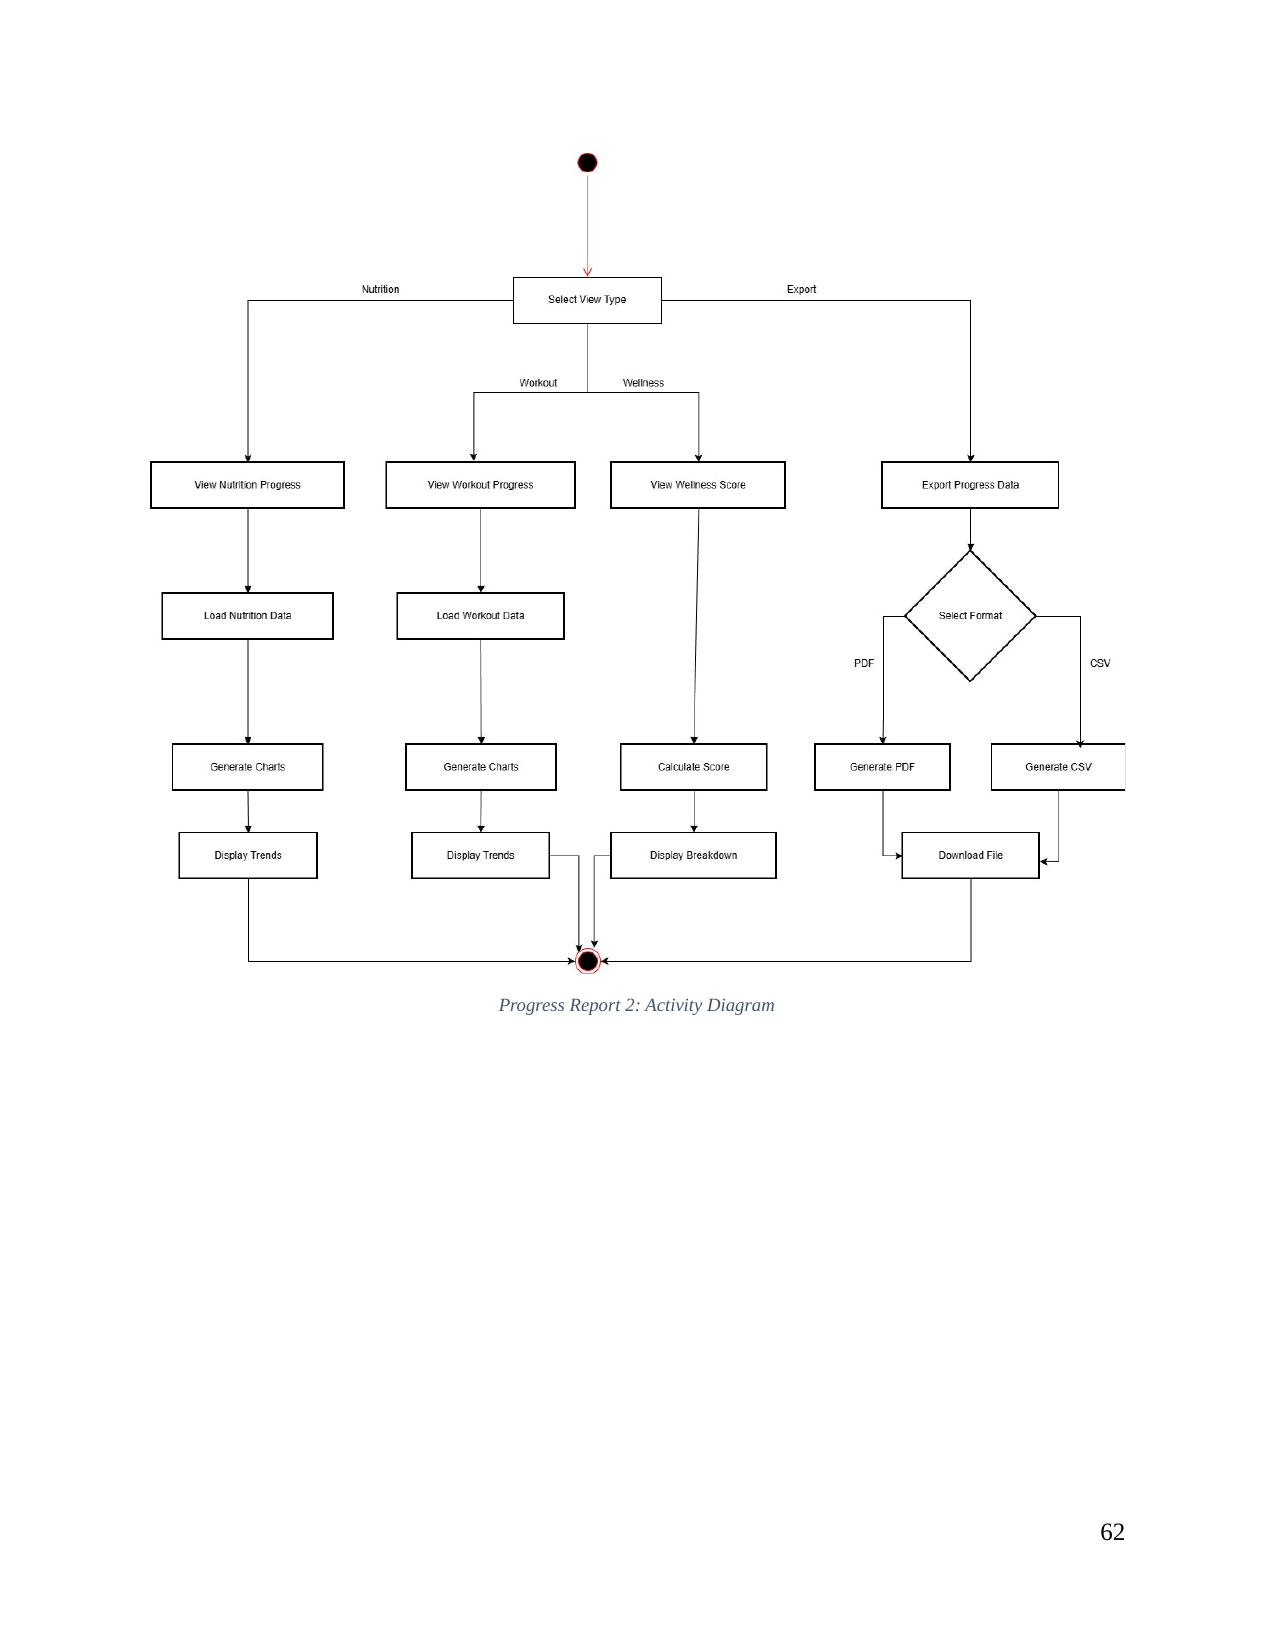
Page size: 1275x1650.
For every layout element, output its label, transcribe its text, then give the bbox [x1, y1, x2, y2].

text Progress Report 2: Activity Diagram [150, 994, 1125, 1016]
picture [150, 150, 1125, 974]
